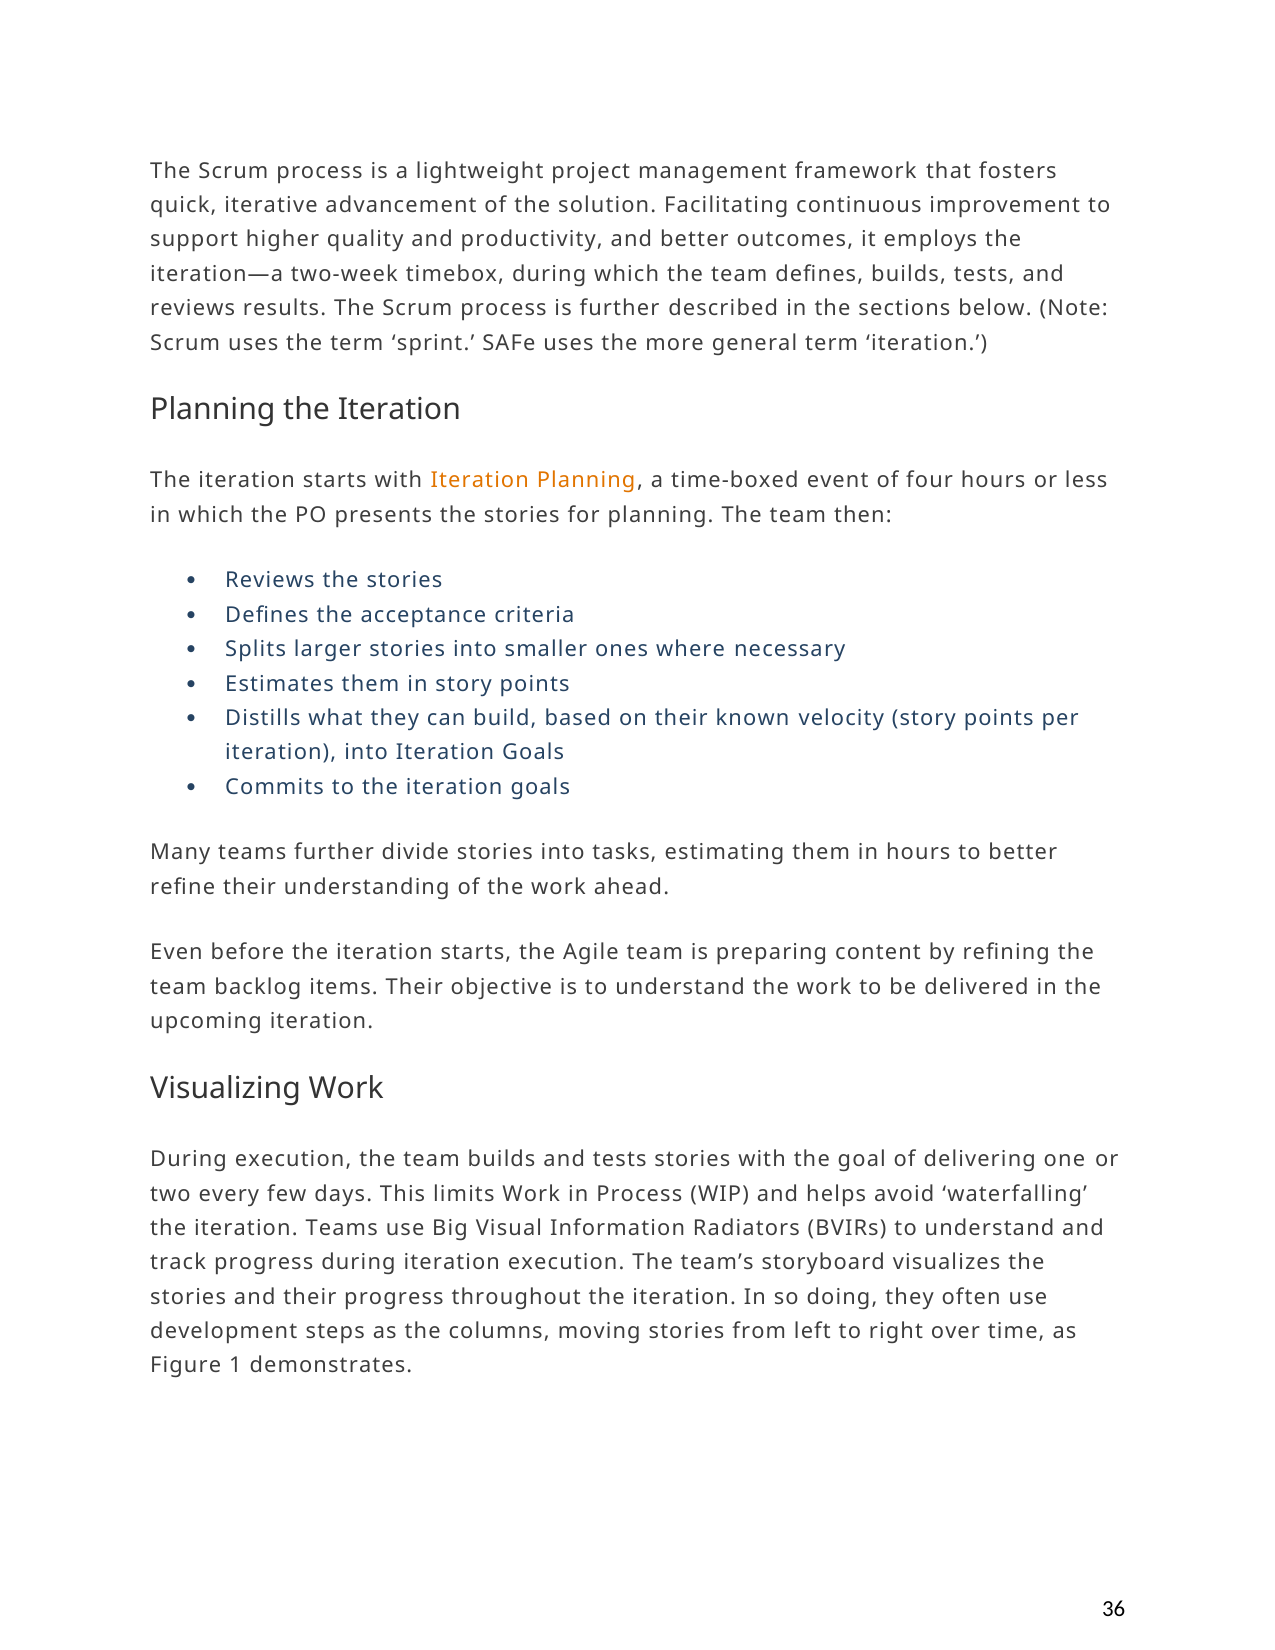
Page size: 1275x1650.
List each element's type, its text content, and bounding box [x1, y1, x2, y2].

list Splits larger stories into smaller ones where necessary [187, 629, 1125, 663]
text Visualizing Work [150, 1066, 1125, 1107]
list Defines the acceptance criteria [187, 594, 1125, 629]
text Planning the Iteration [150, 387, 1125, 429]
text Even before the iteration starts, the Agile team is preparing content by refining the team backlog items. Their objective is to understand the work to be delivered in the upcoming iteration. [150, 932, 1125, 1035]
list Distills what they can build, based on their known velocity (story points per iteration), into Iteration Goals [187, 697, 1125, 766]
list Reviews the stories [187, 560, 1125, 594]
text Many teams further divide stories into tasks, estimating them in hours to better refine their understanding of the work ahead. [150, 832, 1125, 901]
text During execution, the team builds and tests stories with the goal of delivering one or two every few days. This limits Work in Process (WIP) and helps avoid ‘waterfalling’ the iteration. Teams use Big Visual Information Radiators (BVIRs) to understand and track progress during iteration execution. The team’s storyboard visualizes the stories and their progress throughout the iteration. In so doing, they often use development steps as the columns, moving stories from left to right over time, as Figure 1 demonstrates. [150, 1138, 1125, 1379]
list Commits to the iteration goals [187, 766, 1125, 801]
text The iteration starts with Iteration Planning, a time-boxed event of four hours or less in which the PO presents the stories for planning. The team then: [150, 460, 1125, 529]
list Estimates them in story points [187, 663, 1125, 697]
text The Scrum process is a lightweight project management framework that fosters quick, iterative advancement of the solution. Facilitating continuous improvement to support higher quality and productivity, and better outcomes, it employs the iteration—a two-week timebox, during which the team defines, builds, tests, and reviews results. The Scrum process is further described in the sections below. (Note: Scrum uses the term ‘sprint.’ SAFe uses the more general term ‘iteration.’) [150, 150, 1125, 356]
